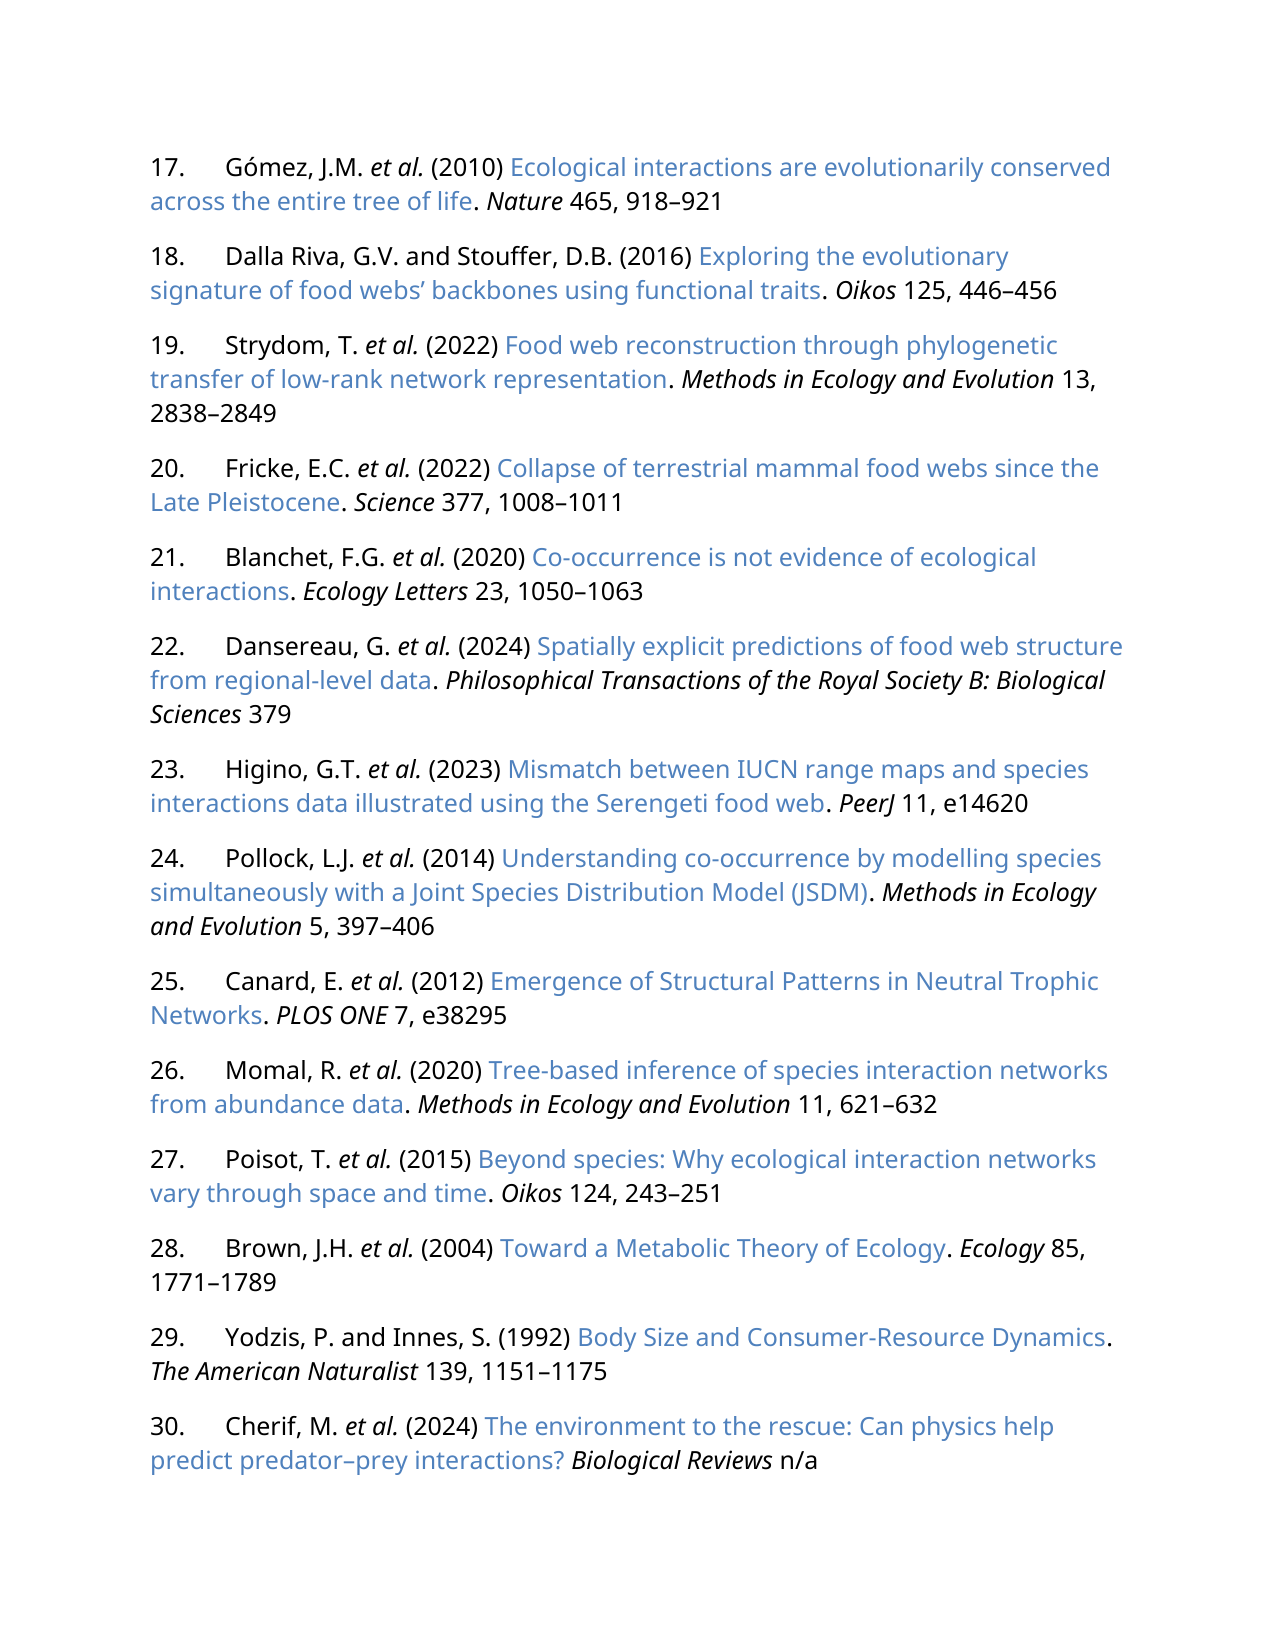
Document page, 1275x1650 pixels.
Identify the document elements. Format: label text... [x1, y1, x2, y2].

text 25. Canard, E. et al. (2012) Emergence of Structural Patterns in Neutral Trophic Networks. PLOS ONE 7, e38295 [150, 964, 1125, 1032]
text 17. Gómez, J.M. et al. (2010) Ecological interactions are evolutionarily conserved across the entire tree of life. Nature 465, 918–921 [150, 150, 1125, 218]
text 28. Brown, J.H. et al. (2004) Toward a Metabolic Theory of Ecology. Ecology 85, 1771–1789 [150, 1231, 1125, 1299]
text 21. Blanchet, F.G. et al. (2020) Co-occurrence is not evidence of ecological interactions. Ecology Letters 23, 1050–1063 [150, 540, 1125, 608]
text 26. Momal, R. et al. (2020) Tree-based inference of species interaction networks from abundance data. Methods in Ecology and Evolution 11, 621–632 [150, 1053, 1125, 1121]
text 29. Yodzis, P. and Innes, S. (1992) Body Size and Consumer-Resource Dynamics. The American Naturalist 139, 1151–1175 [150, 1320, 1125, 1388]
text 22. Dansereau, G. et al. (2024) Spatially explicit predictions of food web structure from regional-level data. Philosophical Transactions of the Royal Society B: Biological Sciences 379 [150, 629, 1125, 731]
text 20. Fricke, E.C. et al. (2022) Collapse of terrestrial mammal food webs since the Late Pleistocene. Science 377, 1008–1011 [150, 451, 1125, 519]
text 24. Pollock, L.J. et al. (2014) Understanding co-occurrence by modelling species simultaneously with a Joint Species Distribution Model (JSDM). Methods in Ecology and Evolution 5, 397–406 [150, 841, 1125, 943]
text 19. Strydom, T. et al. (2022) Food web reconstruction through phylogenetic transfer of low-rank network representation. Methods in Ecology and Evolution 13, 2838–2849 [150, 328, 1125, 430]
text 23. Higino, G.T. et al. (2023) Mismatch between IUCN range maps and species interactions data illustrated using the Serengeti food web. PeerJ 11, e14620 [150, 752, 1125, 820]
text 18. Dalla Riva, G.V. and Stouffer, D.B. (2016) Exploring the evolutionary signature of food webs’ backbones using functional traits. Oikos 125, 446–456 [150, 239, 1125, 307]
text 30. Cherif, M. et al. (2024) The environment to the rescue: Can physics help predict predator–prey interactions? Biological Reviews n/a [150, 1409, 1125, 1477]
text 27. Poisot, T. et al. (2015) Beyond species: Why ecological interaction networks vary through space and time. Oikos 124, 243–251 [150, 1142, 1125, 1210]
